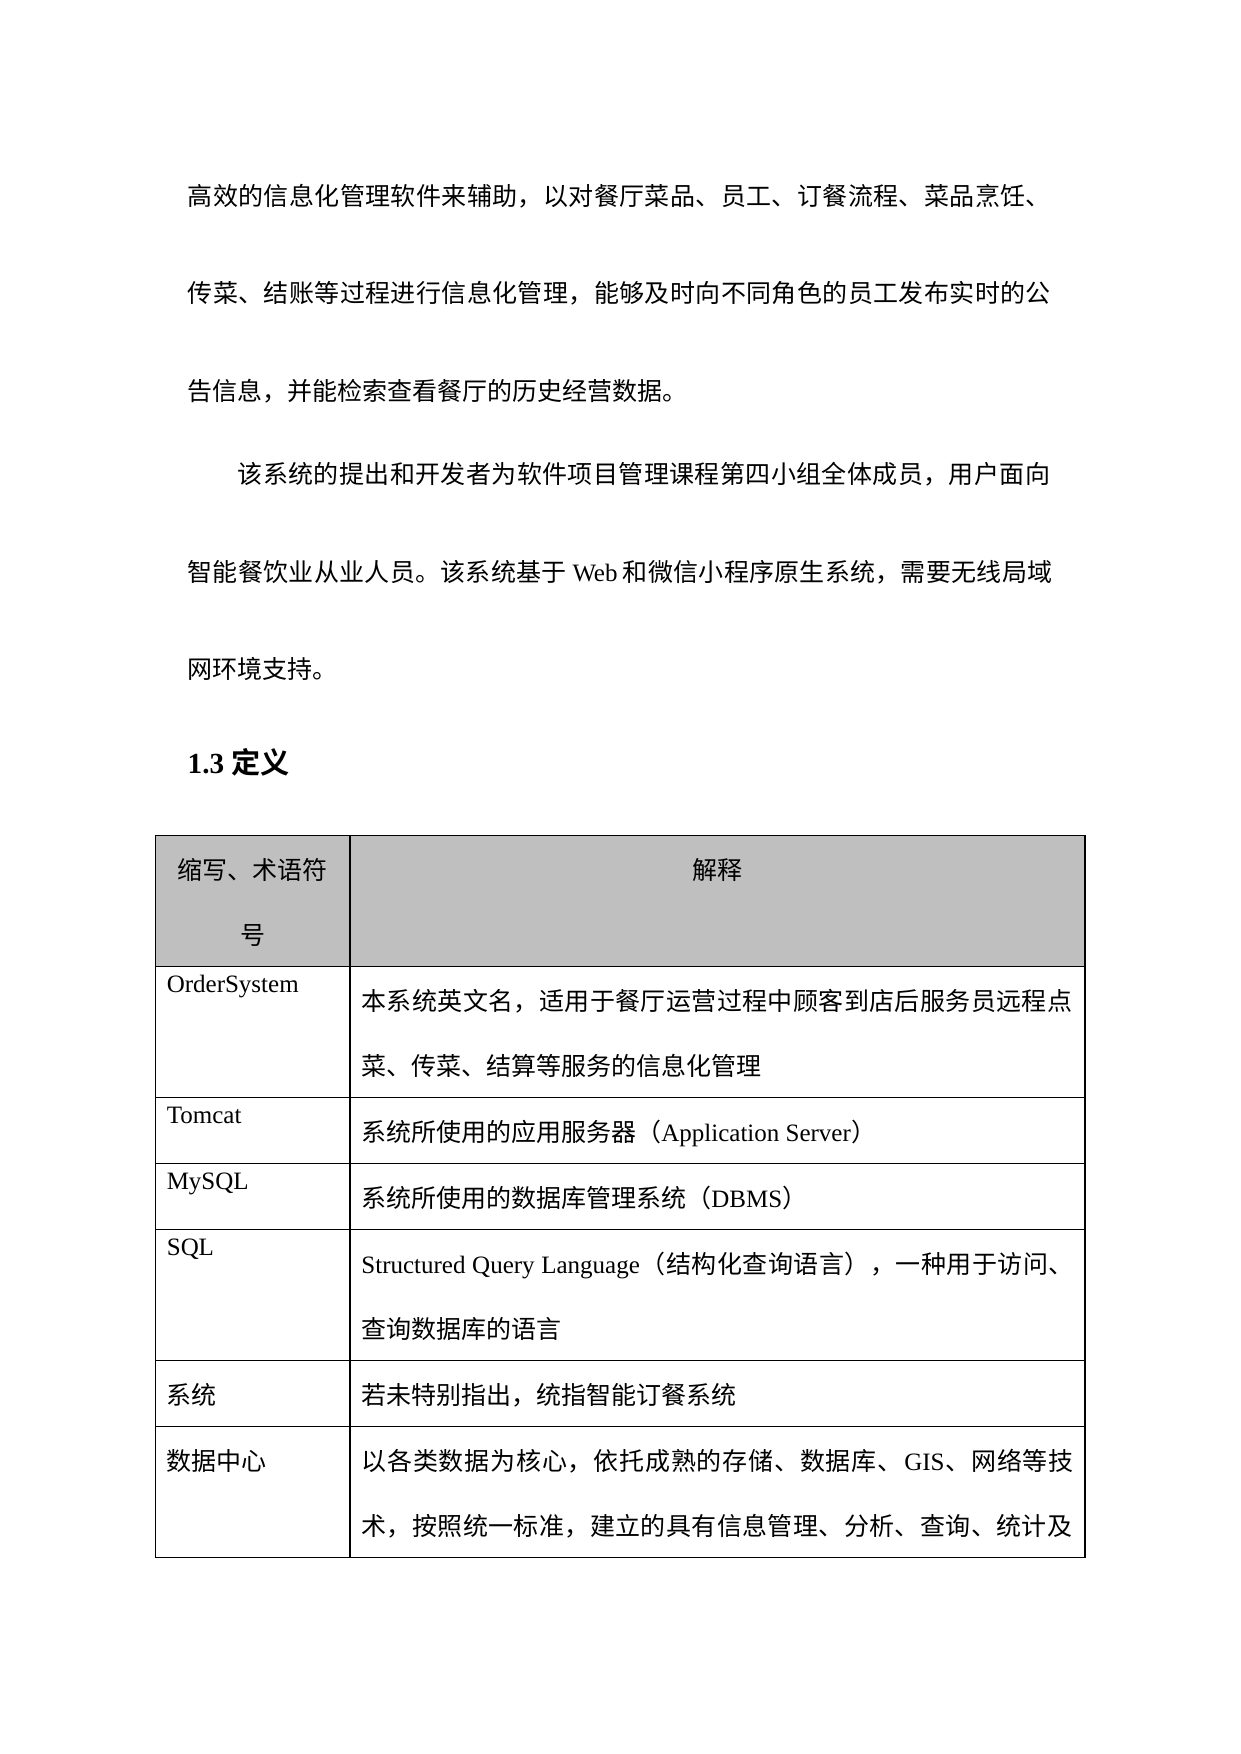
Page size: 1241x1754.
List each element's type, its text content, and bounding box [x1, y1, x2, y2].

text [187, 162, 1053, 422]
table_cell SQL [156, 1230, 349, 1360]
table_cell Tomcat [156, 1098, 349, 1163]
table_cell Structured Query Language（结构化查询语言），一种用于访问、查询数据库的语言 [351, 1230, 1084, 1360]
table_cell OrderSystem [156, 967, 349, 1097]
table_header 解释 [351, 836, 1084, 966]
table_cell 系统所使用的数据库管理系统（DBMS） [351, 1164, 1084, 1229]
table_cell 若未特别指出，统指智能订餐系统 [351, 1361, 1084, 1426]
table_cell 系统所使用的应用服务器（Application Server） [351, 1098, 1084, 1163]
table_cell 本系统英文名，适用于餐厅运营过程中顾客到店后服务员远程点菜、传菜、结算等服务的信息化管理 [351, 967, 1084, 1097]
text 该系统的提出和开发者为软件项目管理课程第四小组全体成员，用户面向智能餐饮业从业人员。该系统基于Web和微信小程序原生系统，需要无线局域网环境支持。 [187, 440, 1053, 700]
table_cell MySQL [156, 1164, 349, 1229]
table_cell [351, 1427, 1084, 1557]
text 1.3 定义 [187, 729, 1053, 794]
table_header 缩写、术语符号 [156, 836, 349, 966]
table_cell 系统 [156, 1361, 349, 1426]
table_cell 数据中心 [156, 1427, 349, 1557]
